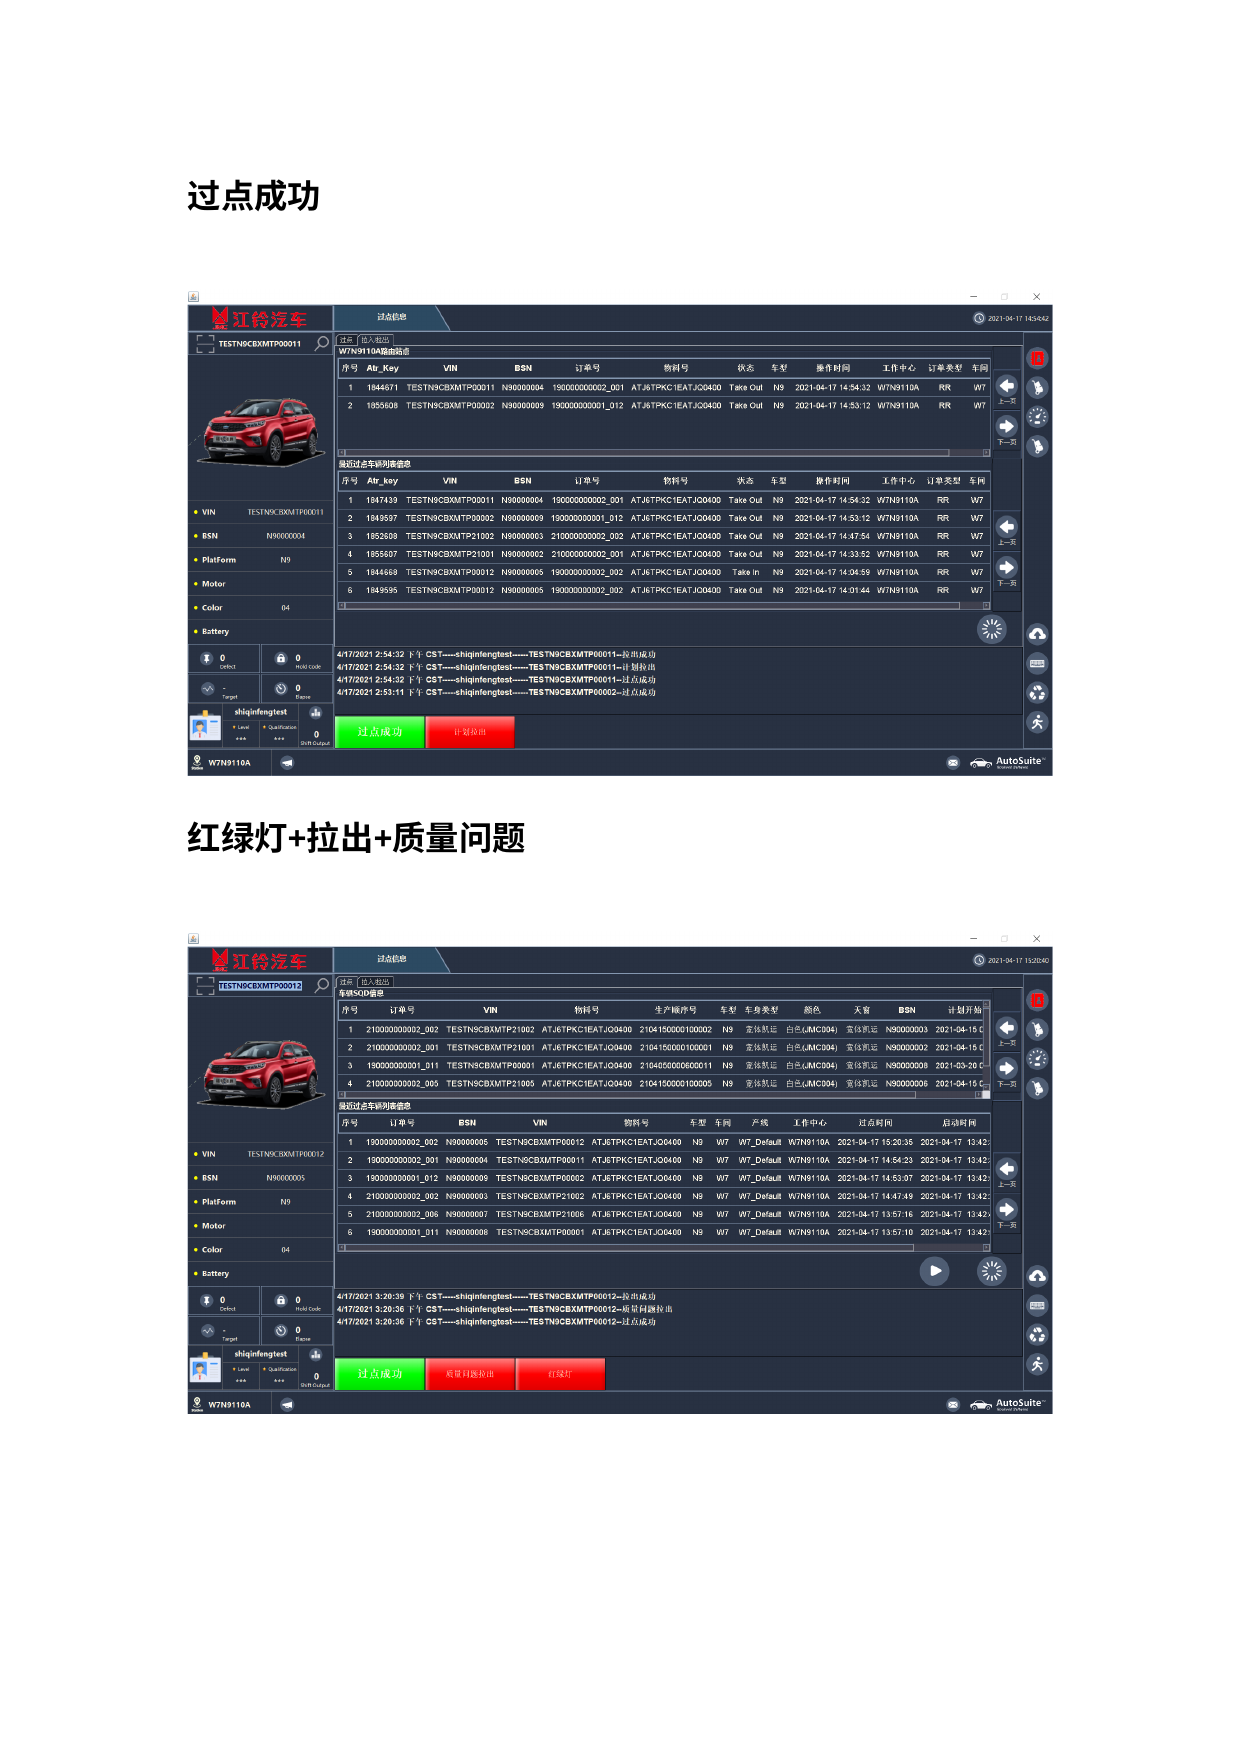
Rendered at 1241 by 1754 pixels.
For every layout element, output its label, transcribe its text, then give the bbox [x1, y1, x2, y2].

subtitle 红绿灯+拉出+质量问题 [187, 804, 1053, 869]
picture [187, 931, 1053, 1414]
subtitle 过点成功 [187, 162, 1053, 227]
picture [187, 289, 1053, 776]
